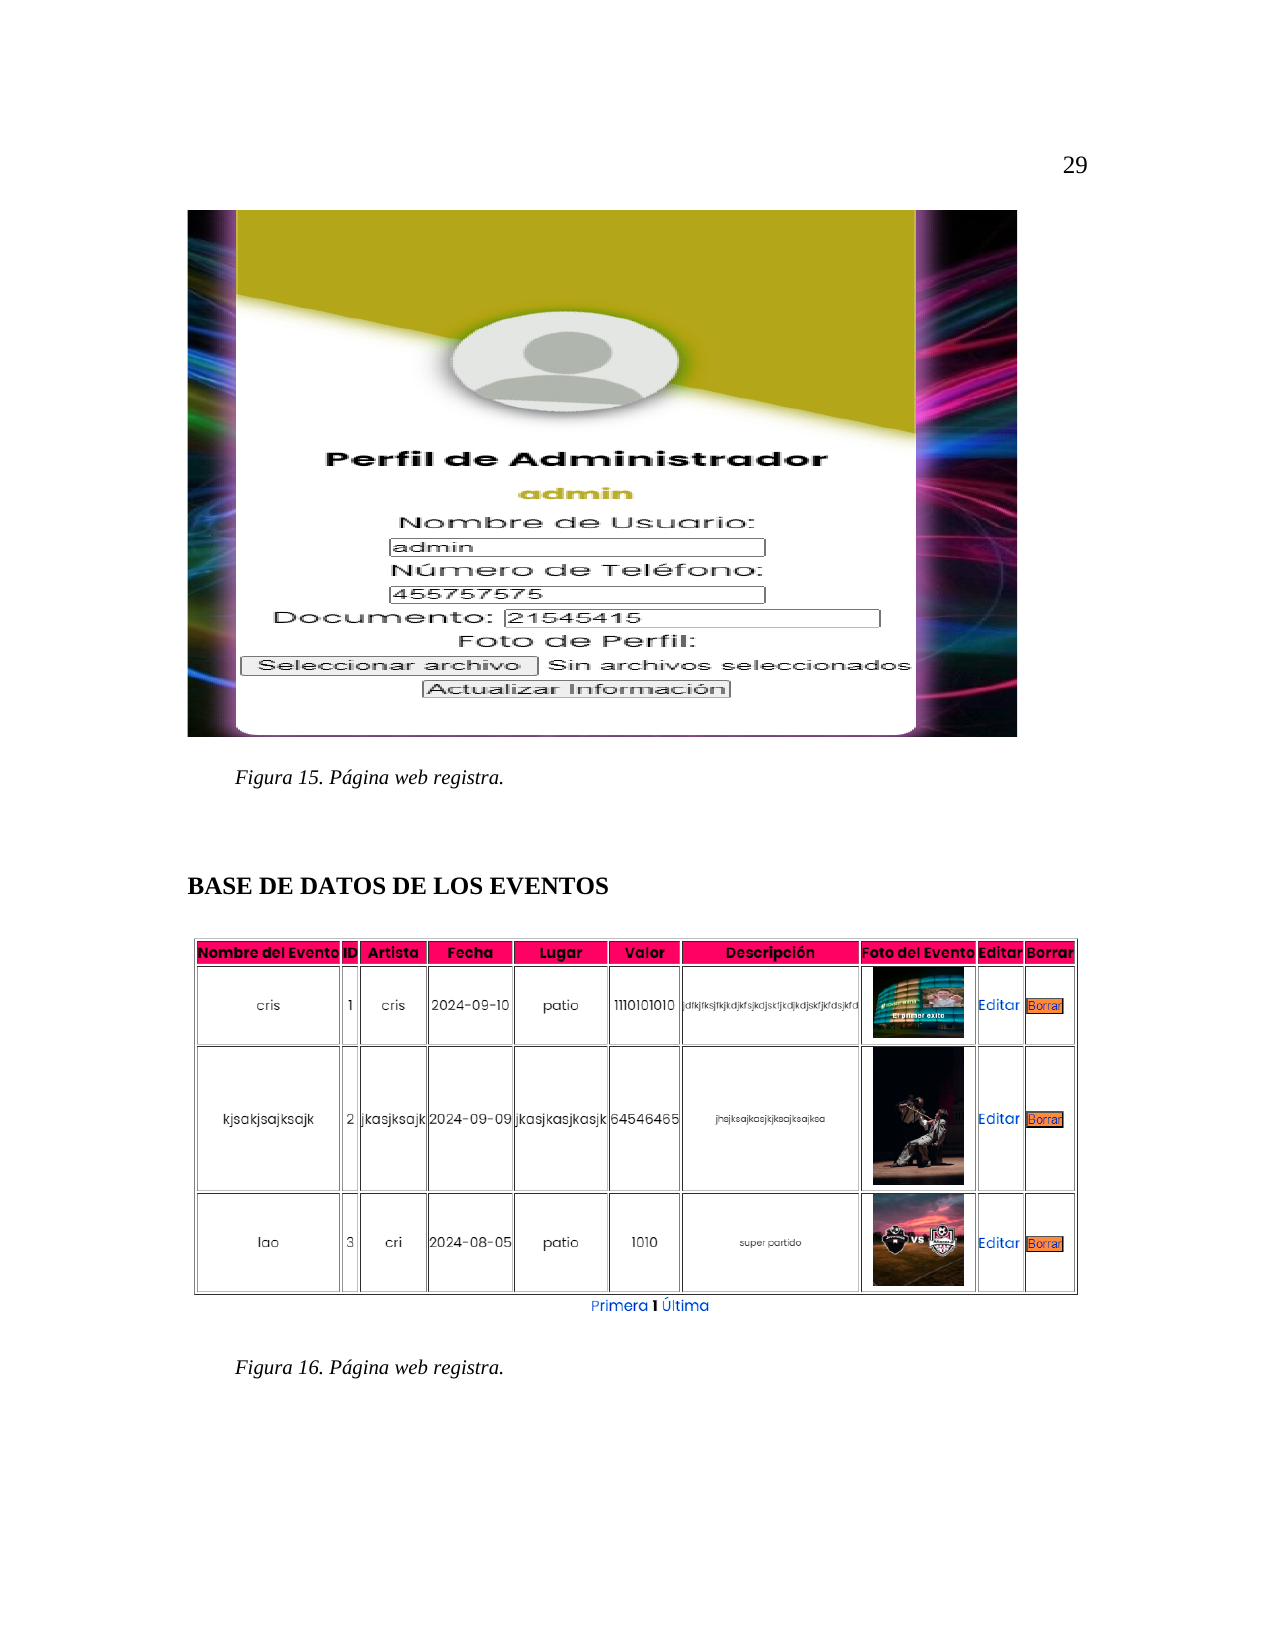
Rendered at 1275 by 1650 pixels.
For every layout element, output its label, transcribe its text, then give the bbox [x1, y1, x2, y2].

text Figura 16. Página web registra. [187, 1355, 1087, 1379]
text BASE DE DATOS DE LOS EVENTOS [187, 871, 1087, 900]
picture [187, 210, 1018, 737]
picture [187, 928, 1109, 1327]
text Figura 15. Página web registra. [187, 765, 1087, 789]
